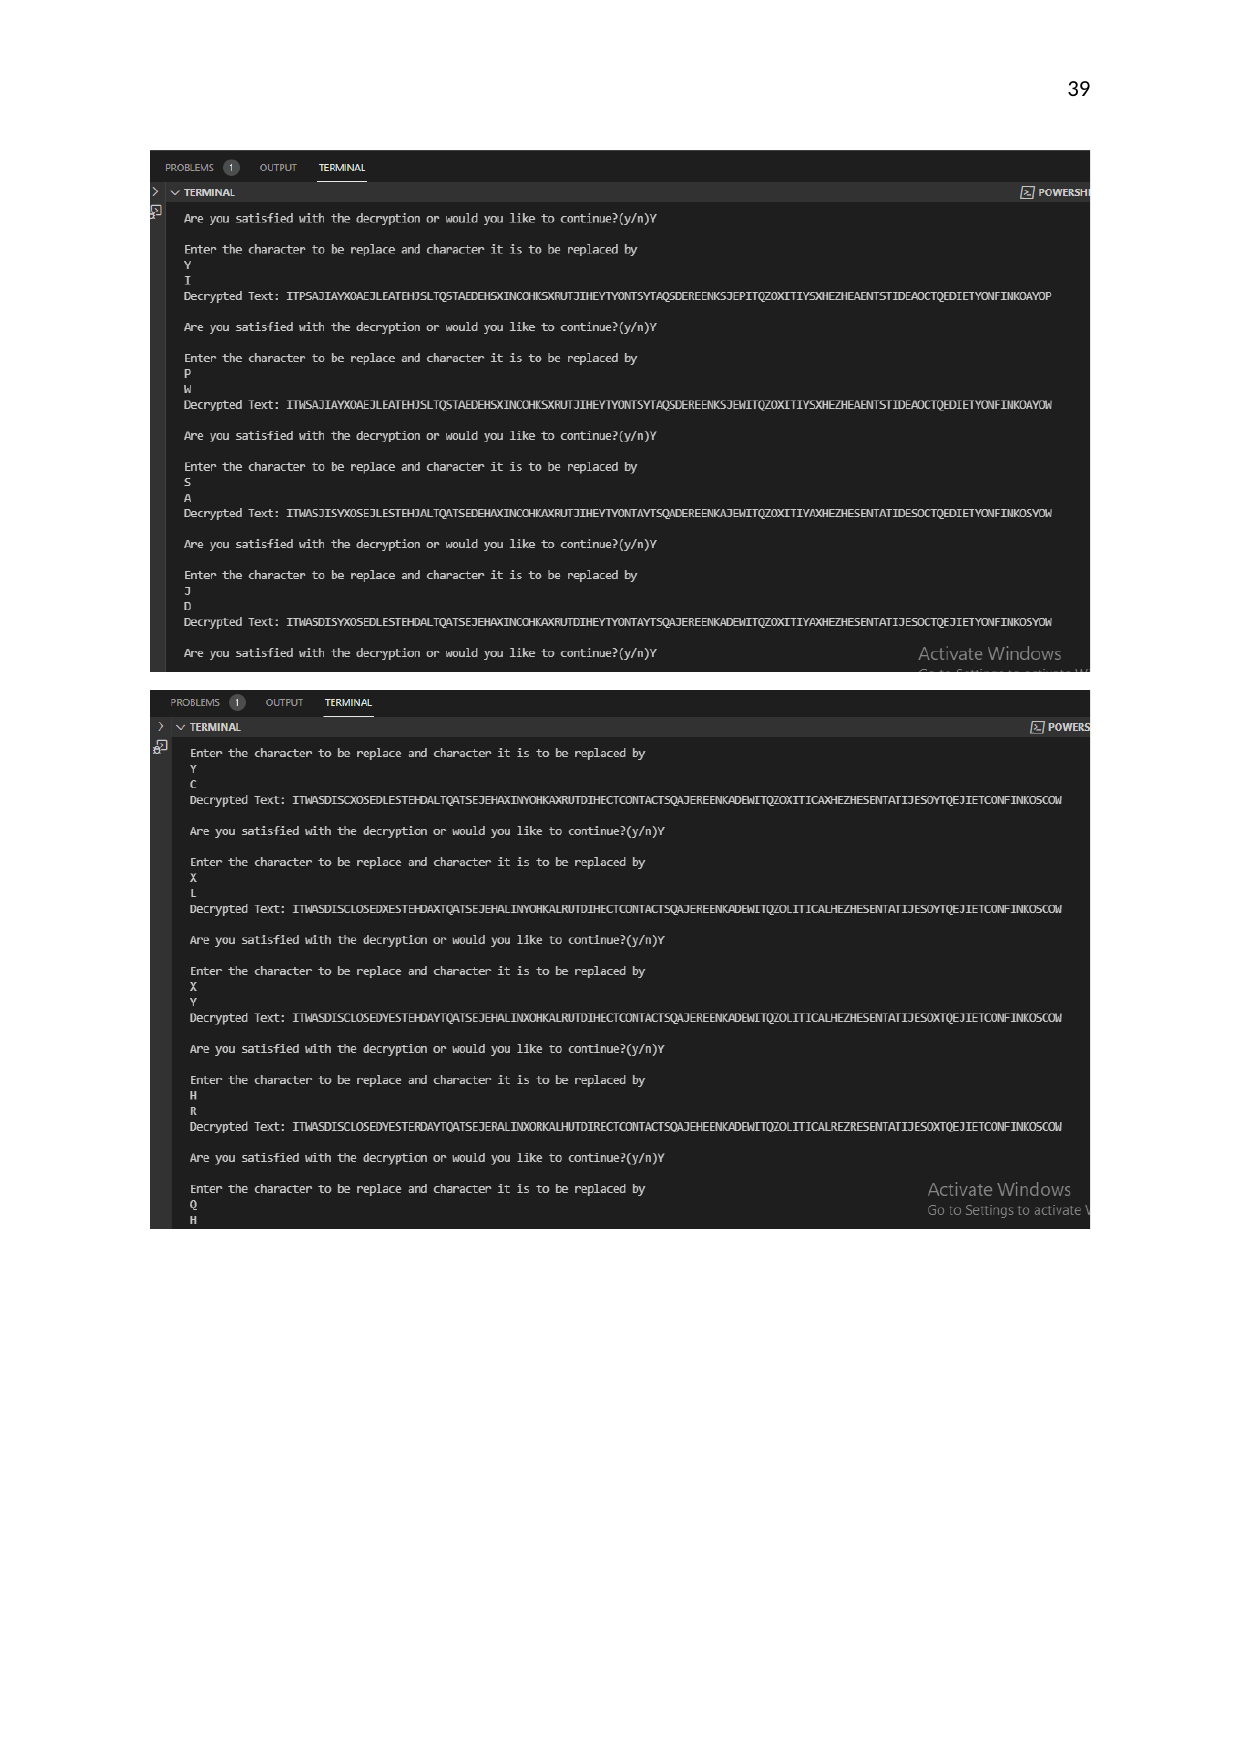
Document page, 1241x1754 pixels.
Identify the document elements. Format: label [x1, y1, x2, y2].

picture [150, 150, 1091, 672]
picture [150, 690, 1091, 1229]
